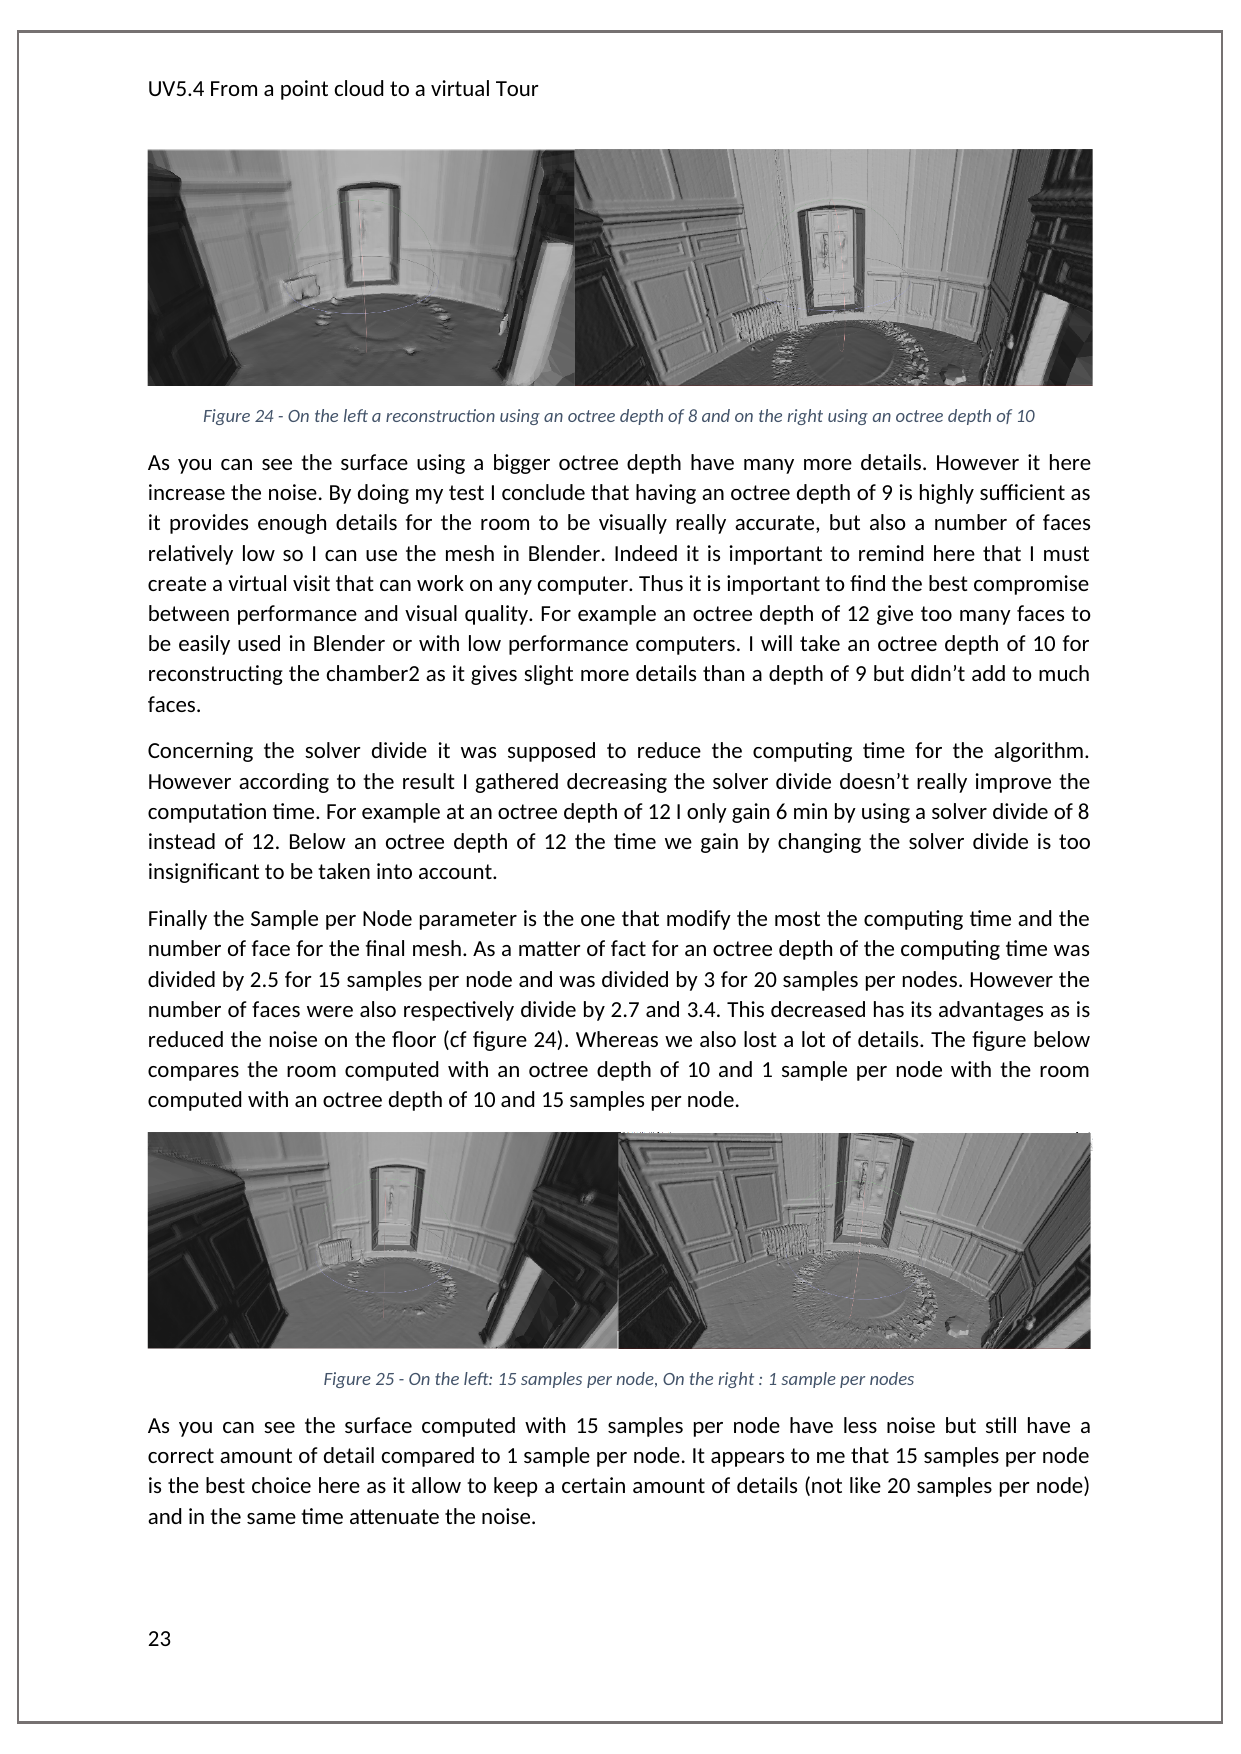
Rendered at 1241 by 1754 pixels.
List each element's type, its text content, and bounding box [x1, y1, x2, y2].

text Concerning the solver divide it was supposed to reduce the computing time for the algorithm. However according to the result I gathered decreasing the solver divide doesn’t really improve the computation time. For example at an octree depth of 12 I only gain 6 min by using a solver divide of 8 instead of 12. Below an octree depth of 12 the time we gain by changing the solver divide is too insignificant to be taken into account. [148, 737, 1093, 885]
text Figure 25 - On the left: 15 samples per node, On the right : 1 sample per nodes [148, 1367, 1093, 1390]
text As you can see the surface computed with 15 samples per node have less noise but still have a correct amount of detail compared to 1 sample per node. It appears to me that 15 samples per node is the best choice here as it allow to keep a certain amount of details (not like 20 samples per node) and in the same time attenuate the noise. [148, 1411, 1093, 1530]
text Finally the Sample per Node parameter is the one that modify the most the computing time and the number of face for the final mesh. As a matter of fact for an octree depth of the computing time was divided by 2.5 for 15 samples per node and was divided by 3 for 20 samples per nodes. However the number of faces were also respectively divide by 2.7 and 3.4. This decreased has its advantages as is reduced the noise on the floor (cf figure 24). Whereas we also lost a lot of details. The figure below compares the room computed with an octree depth of 10 and 1 sample per node with the room computed with an octree depth of 10 and 15 samples per node. [148, 904, 1093, 1113]
text As you can see the surface using a bigger octree depth have many more details. However it here increase the noise. By doing my test I conclude that having an octree depth of 9 is highly sufficient as it provides enough details for the room to be visually really accurate, but also a number of faces relatively low so I can use the mesh in Blender. Indeed it is important to remind here that I must create a virtual visit that can work on any computer. Thus it is important to find the best compromise between performance and visual quality. For example an octree depth of 12 give too many faces to be easily used in Blender or with low performance computers. I will take an octree depth of 10 for reconstructing the chamber2 as it gives slight more details than a depth of 9 but didn’t add to much faces. [148, 448, 1093, 718]
picture [147, 149, 1093, 386]
text Figure 24 - On the left a reconstruction using an octree depth of 8 and on the right using an octree depth of 10 [148, 404, 1093, 427]
picture [147, 1132, 1093, 1349]
